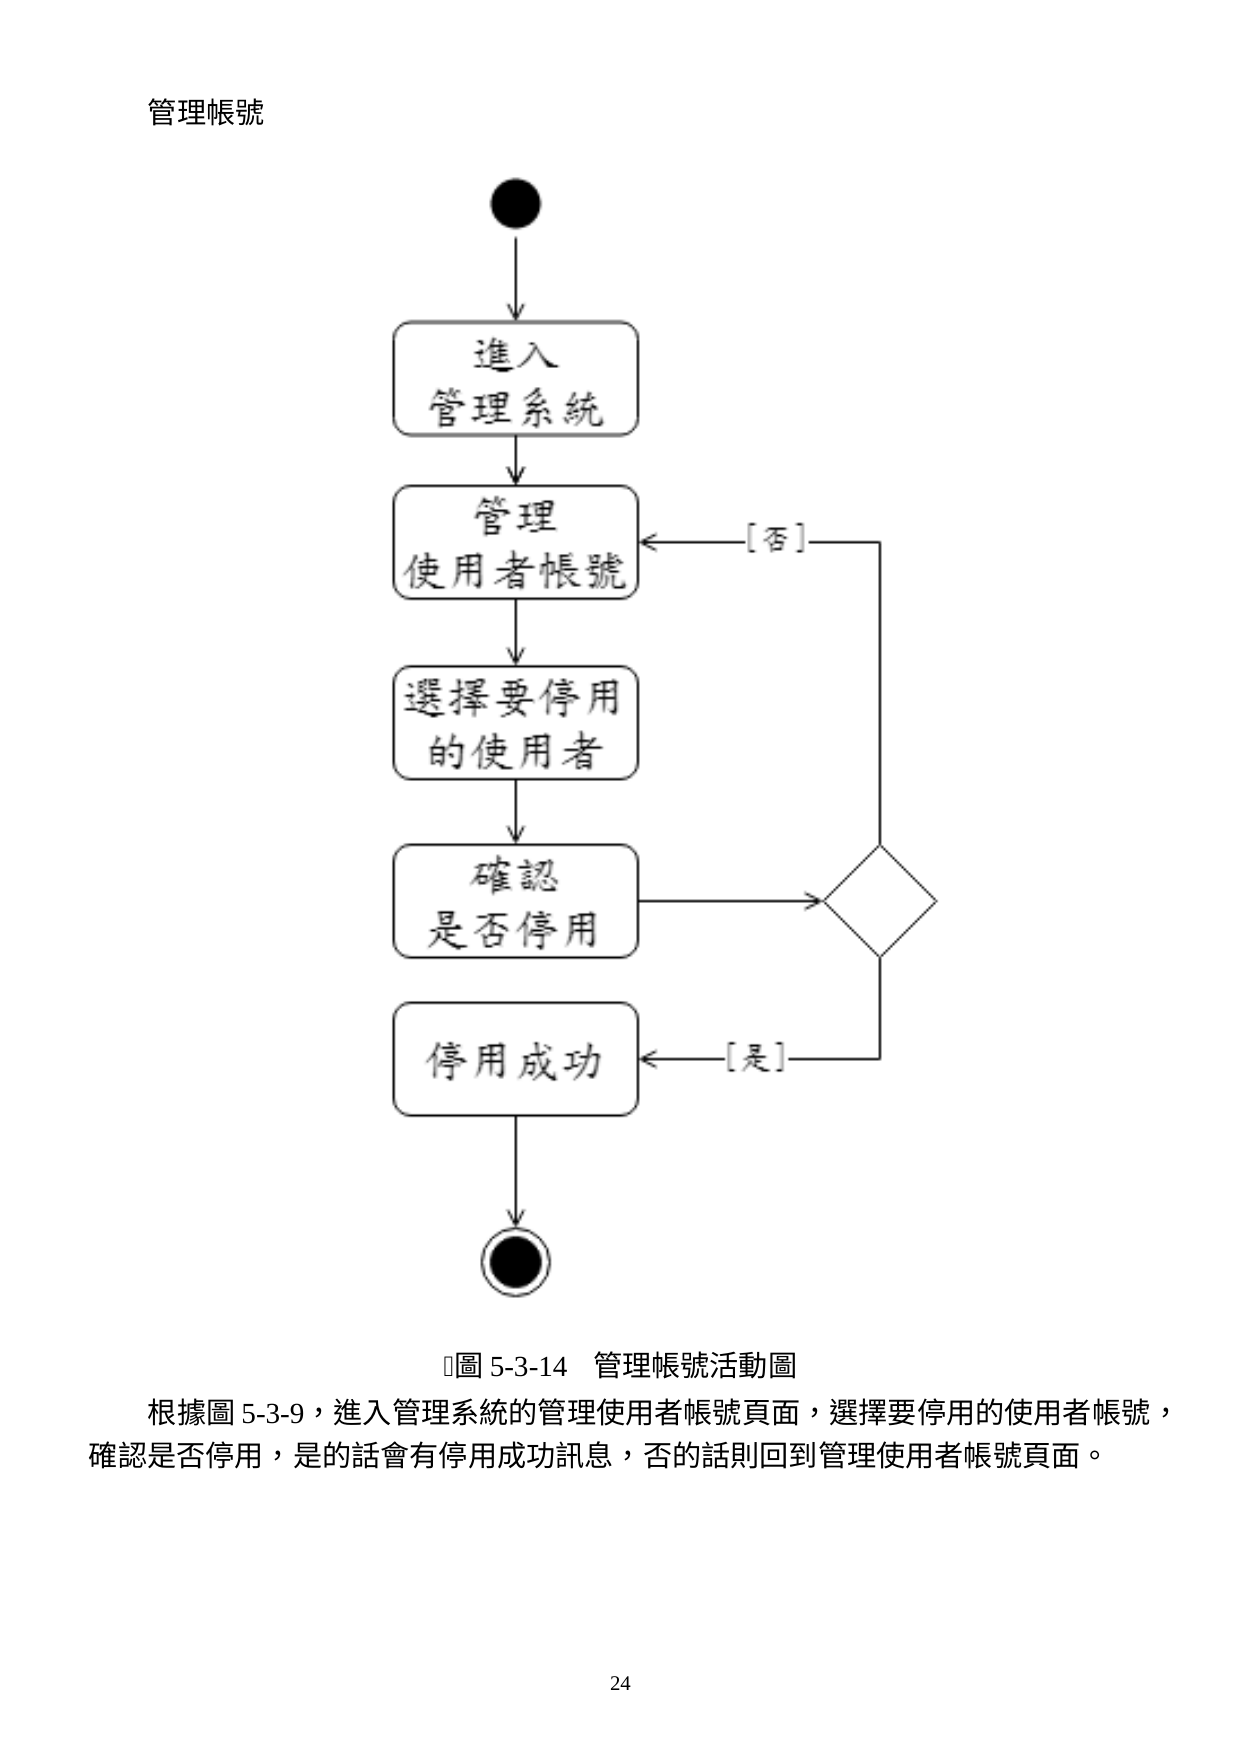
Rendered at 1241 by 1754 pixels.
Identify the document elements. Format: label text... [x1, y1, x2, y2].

text 根據圖5-3-9，進入管理系統的管理使用者帳號頁面，選擇要停用的使用者帳號，確認是否停用，是的話會有停用成功訊息，否的話則回到管理使用者帳號頁面。 [89, 1390, 1152, 1474]
text 管理帳號 [89, 89, 1152, 132]
picture [262, 131, 988, 1343]
